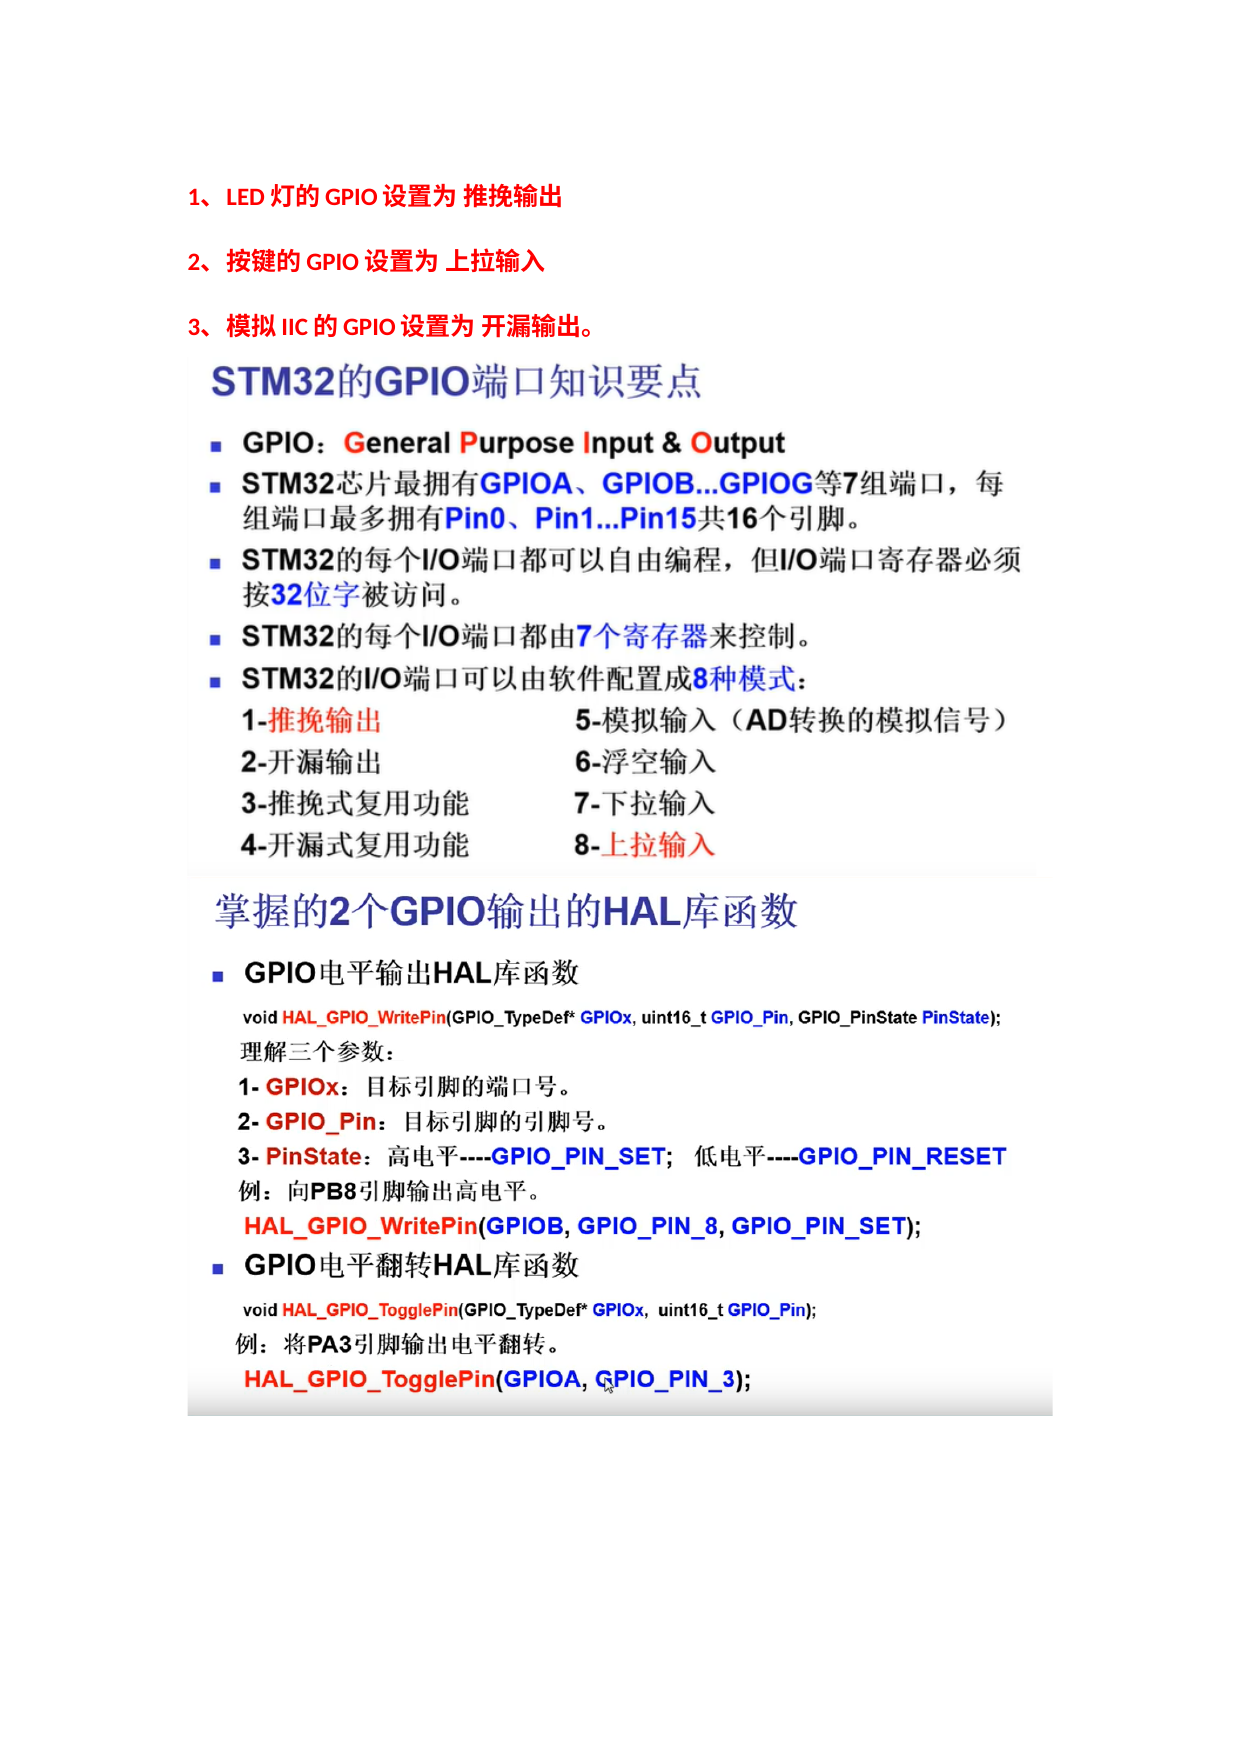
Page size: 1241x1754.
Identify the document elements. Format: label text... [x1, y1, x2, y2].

picture [187, 357, 1037, 876]
list LED灯的GPIO设置为 推挽输出 [187, 162, 1053, 227]
list 模拟IIC的GPIO设置为 开漏输出。 [187, 292, 1053, 357]
list 按键的GPIO设置为 上拉输入 [187, 227, 1053, 292]
picture [187, 877, 1053, 1416]
